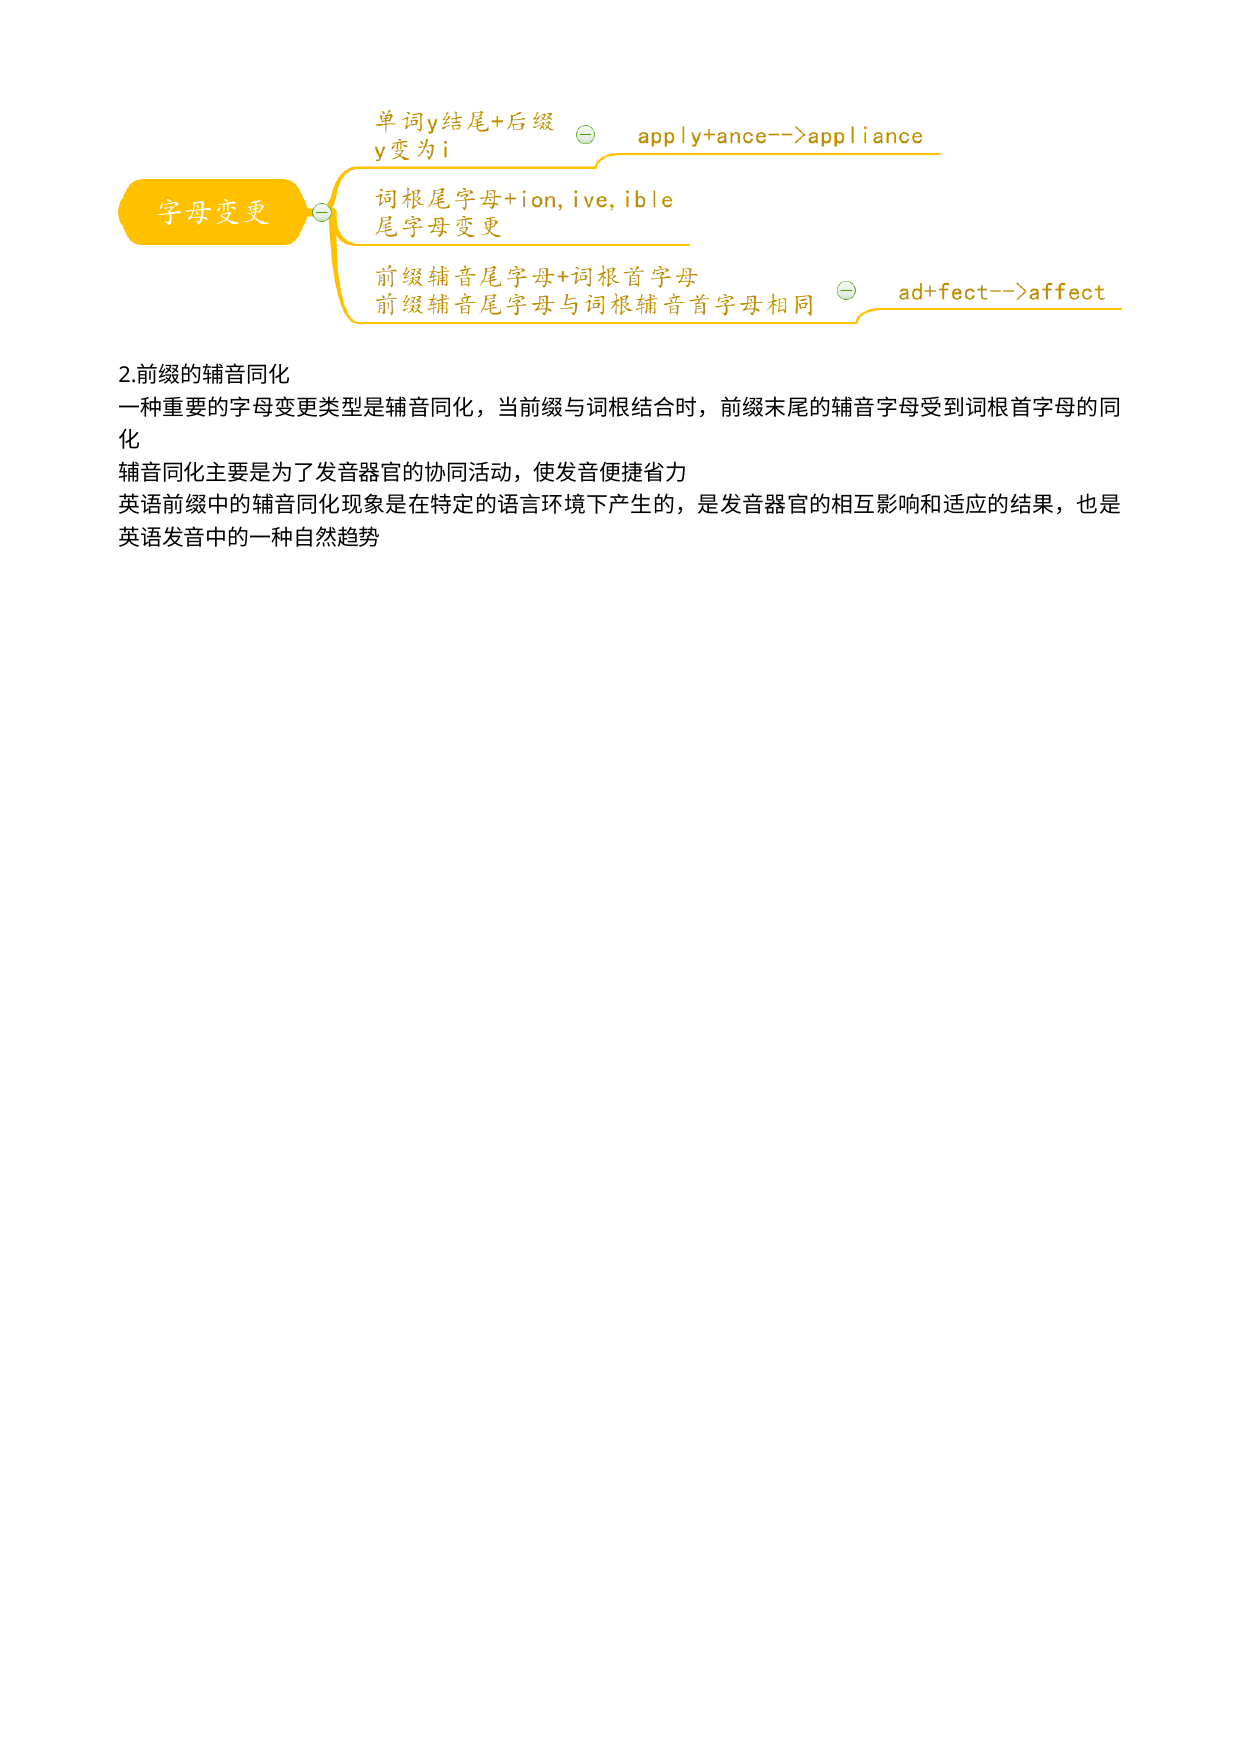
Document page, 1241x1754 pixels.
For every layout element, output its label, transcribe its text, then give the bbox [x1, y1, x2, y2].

picture [118, 97, 1122, 346]
text 2.前缀的辅音同化 [118, 357, 1122, 389]
text 英语前缀中的辅音同化现象是在特定的语言环境下产生的，是发音器官的相互影响和适应的结果，也是英语发音中的一种自然趋势 [118, 487, 1122, 552]
text 辅音同化主要是为了发音器官的协同活动，使发音便捷省力 [118, 454, 1122, 487]
text 一种重要的字母变更类型是辅音同化，当前缀与词根结合时，前缀末尾的辅音字母受到词根首字母的同化 [118, 389, 1122, 454]
